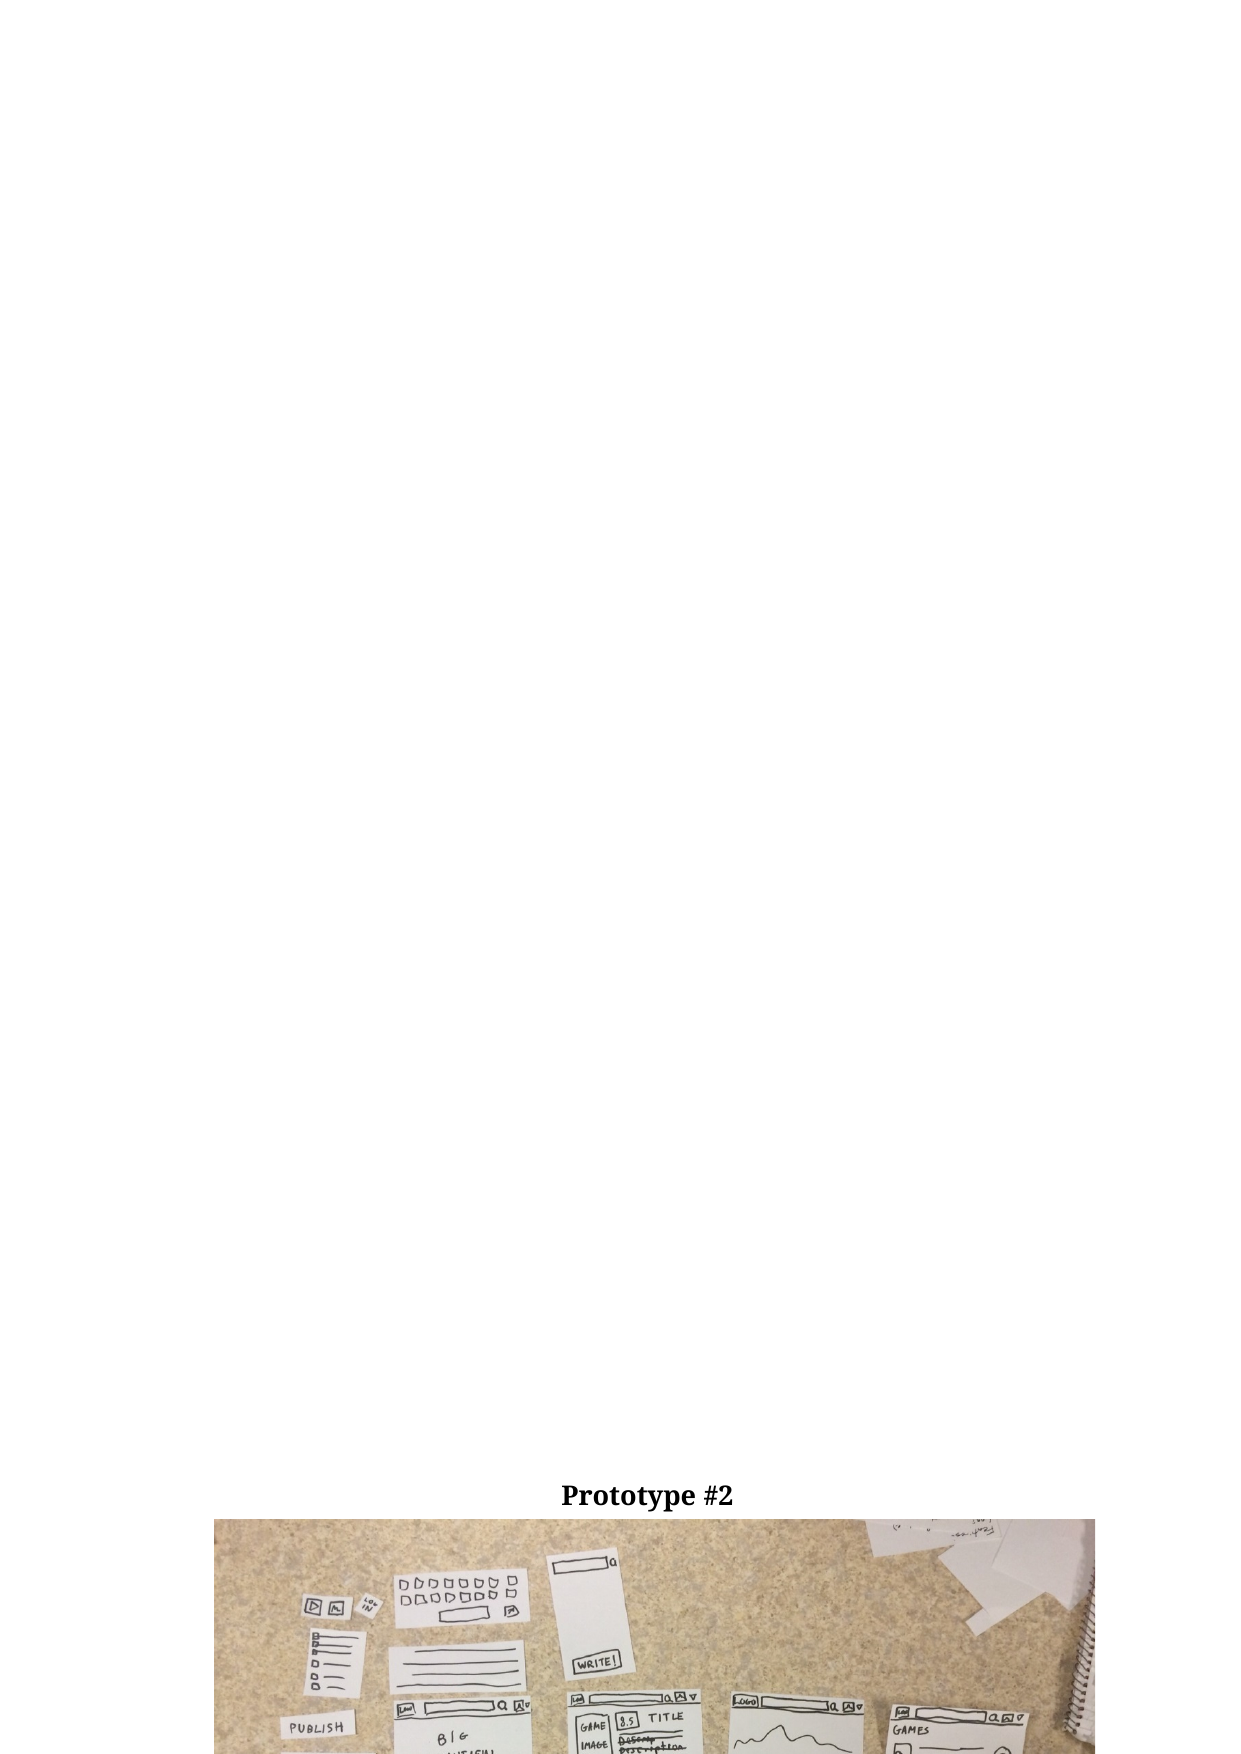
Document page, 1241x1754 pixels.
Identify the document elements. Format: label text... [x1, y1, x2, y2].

text Prototype #2 [187, 1462, 1053, 1527]
picture [214, 1519, 1096, 1754]
